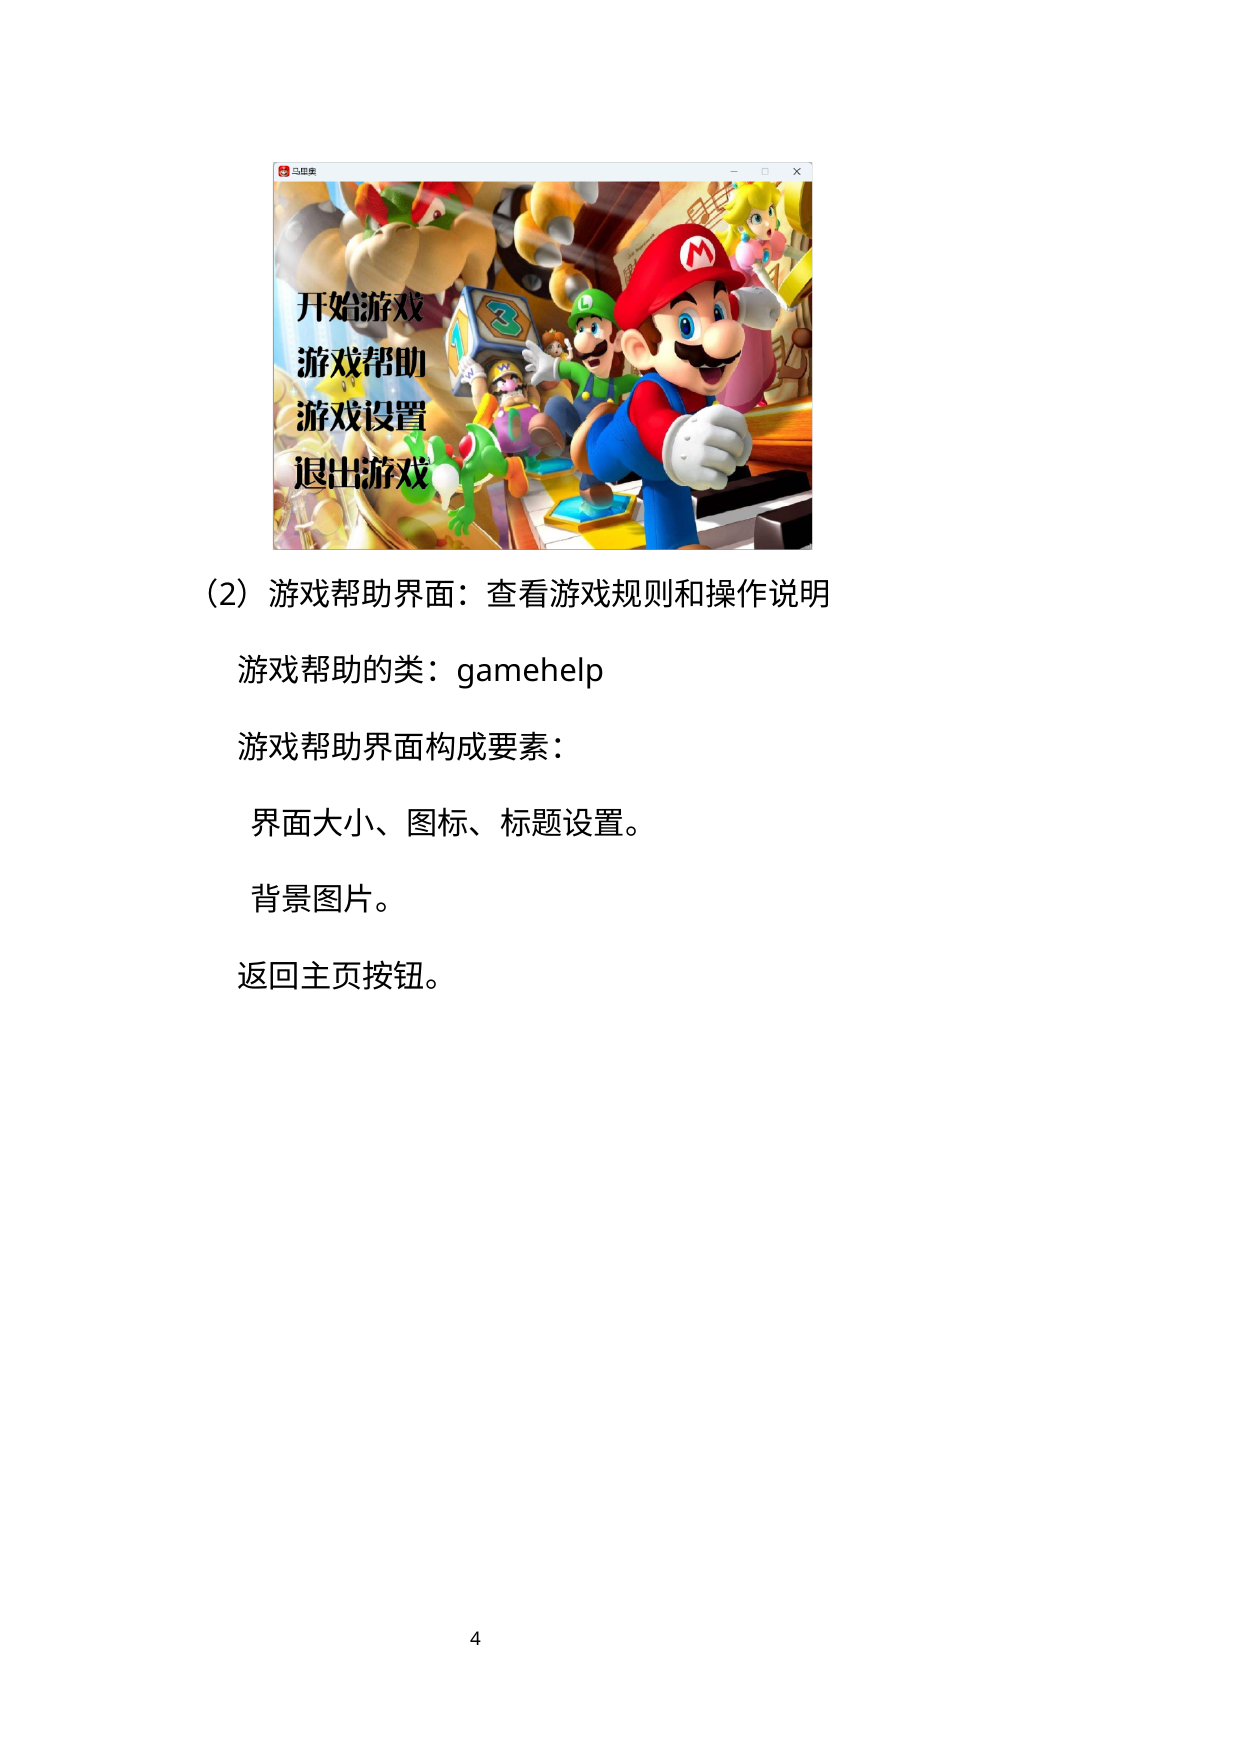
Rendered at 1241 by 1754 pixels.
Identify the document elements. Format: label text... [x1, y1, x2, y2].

text 界面大小、图标、标题设置。 [187, 788, 1053, 853]
text 背景图片。 [187, 864, 1053, 929]
picture [272, 162, 813, 550]
list 游戏帮助界面：查看游戏规则和操作说明 [187, 559, 1053, 624]
text 游戏帮助界面构成要素： [187, 712, 1053, 777]
text 返回主页按钮。 [187, 941, 1053, 1006]
text 游戏帮助的类：gamehelp [187, 636, 1053, 701]
